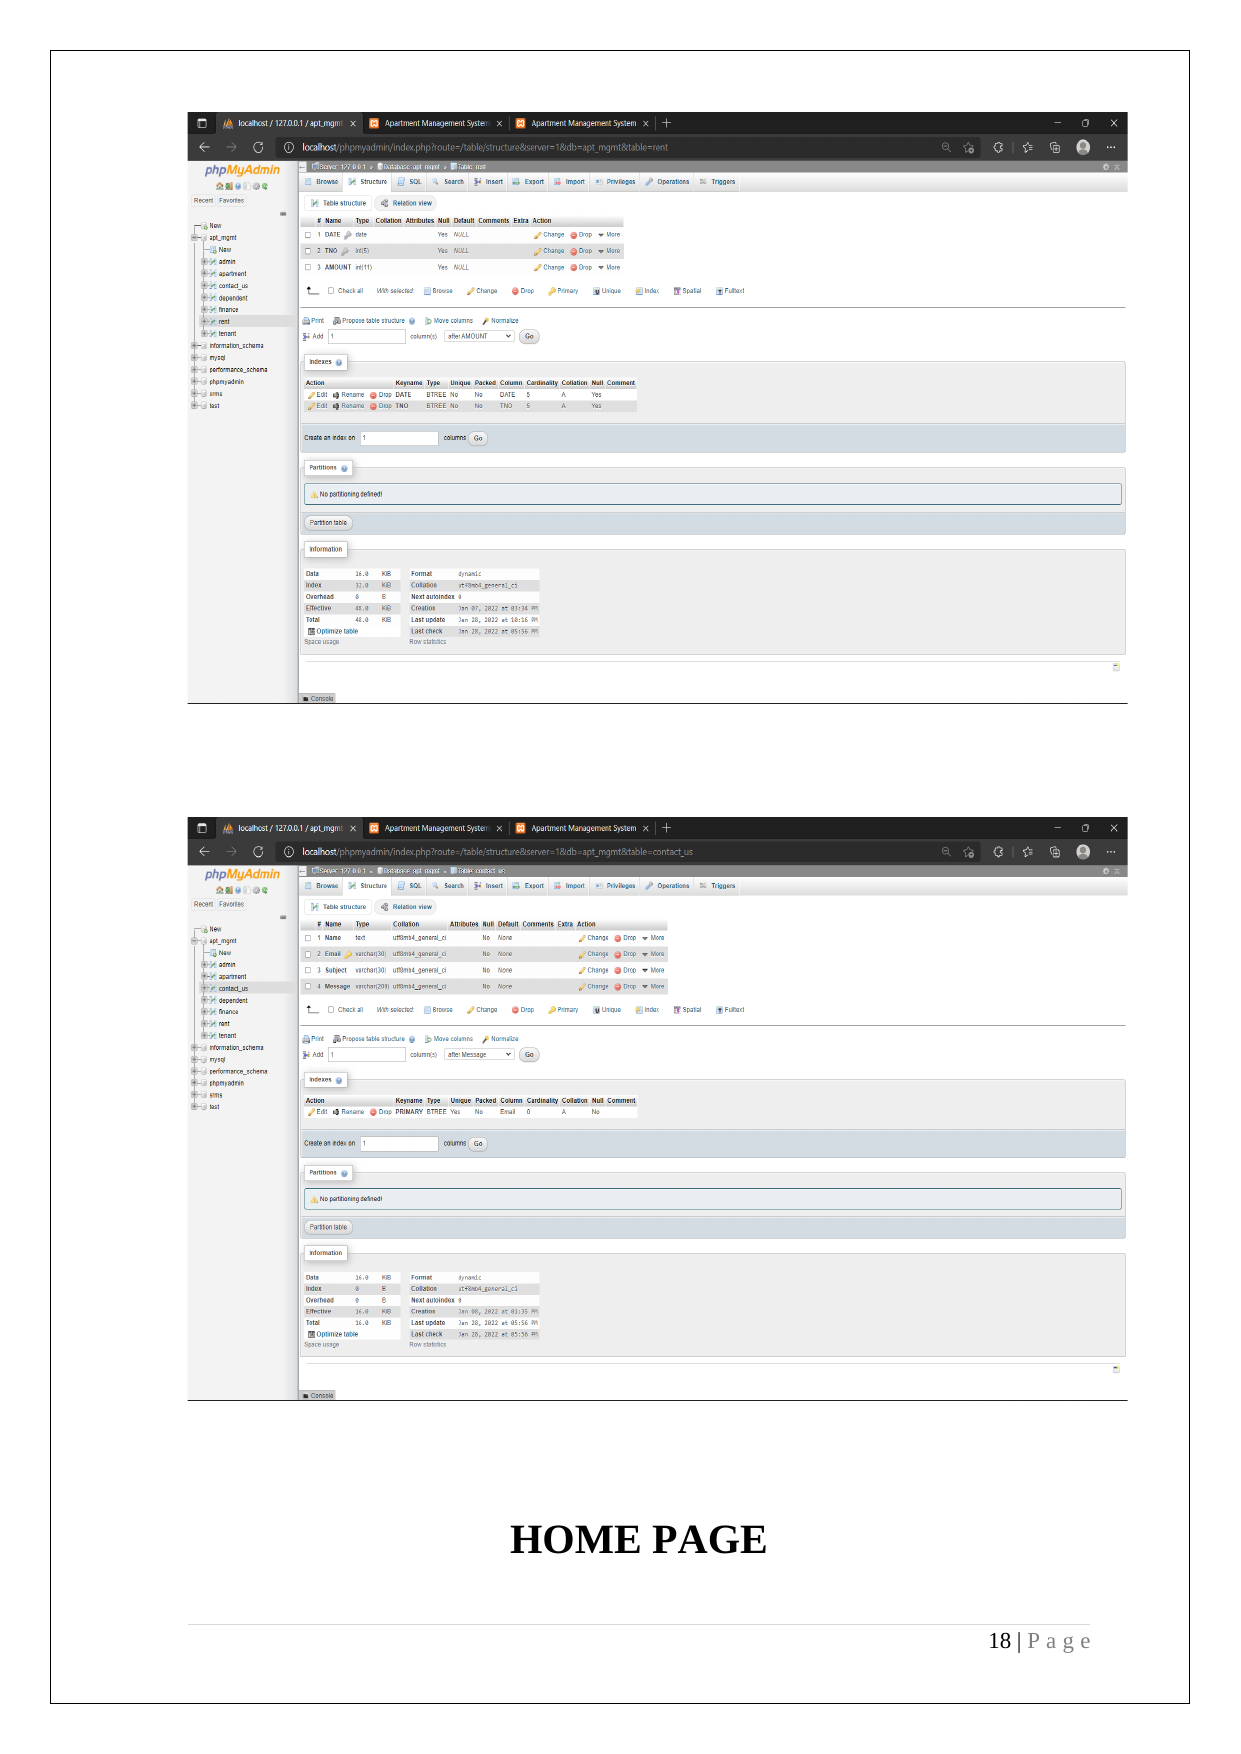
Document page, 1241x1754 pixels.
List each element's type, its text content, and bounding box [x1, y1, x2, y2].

picture [187, 817, 1128, 1401]
picture [187, 112, 1128, 704]
text HOME PAGE [187, 1515, 1090, 1563]
